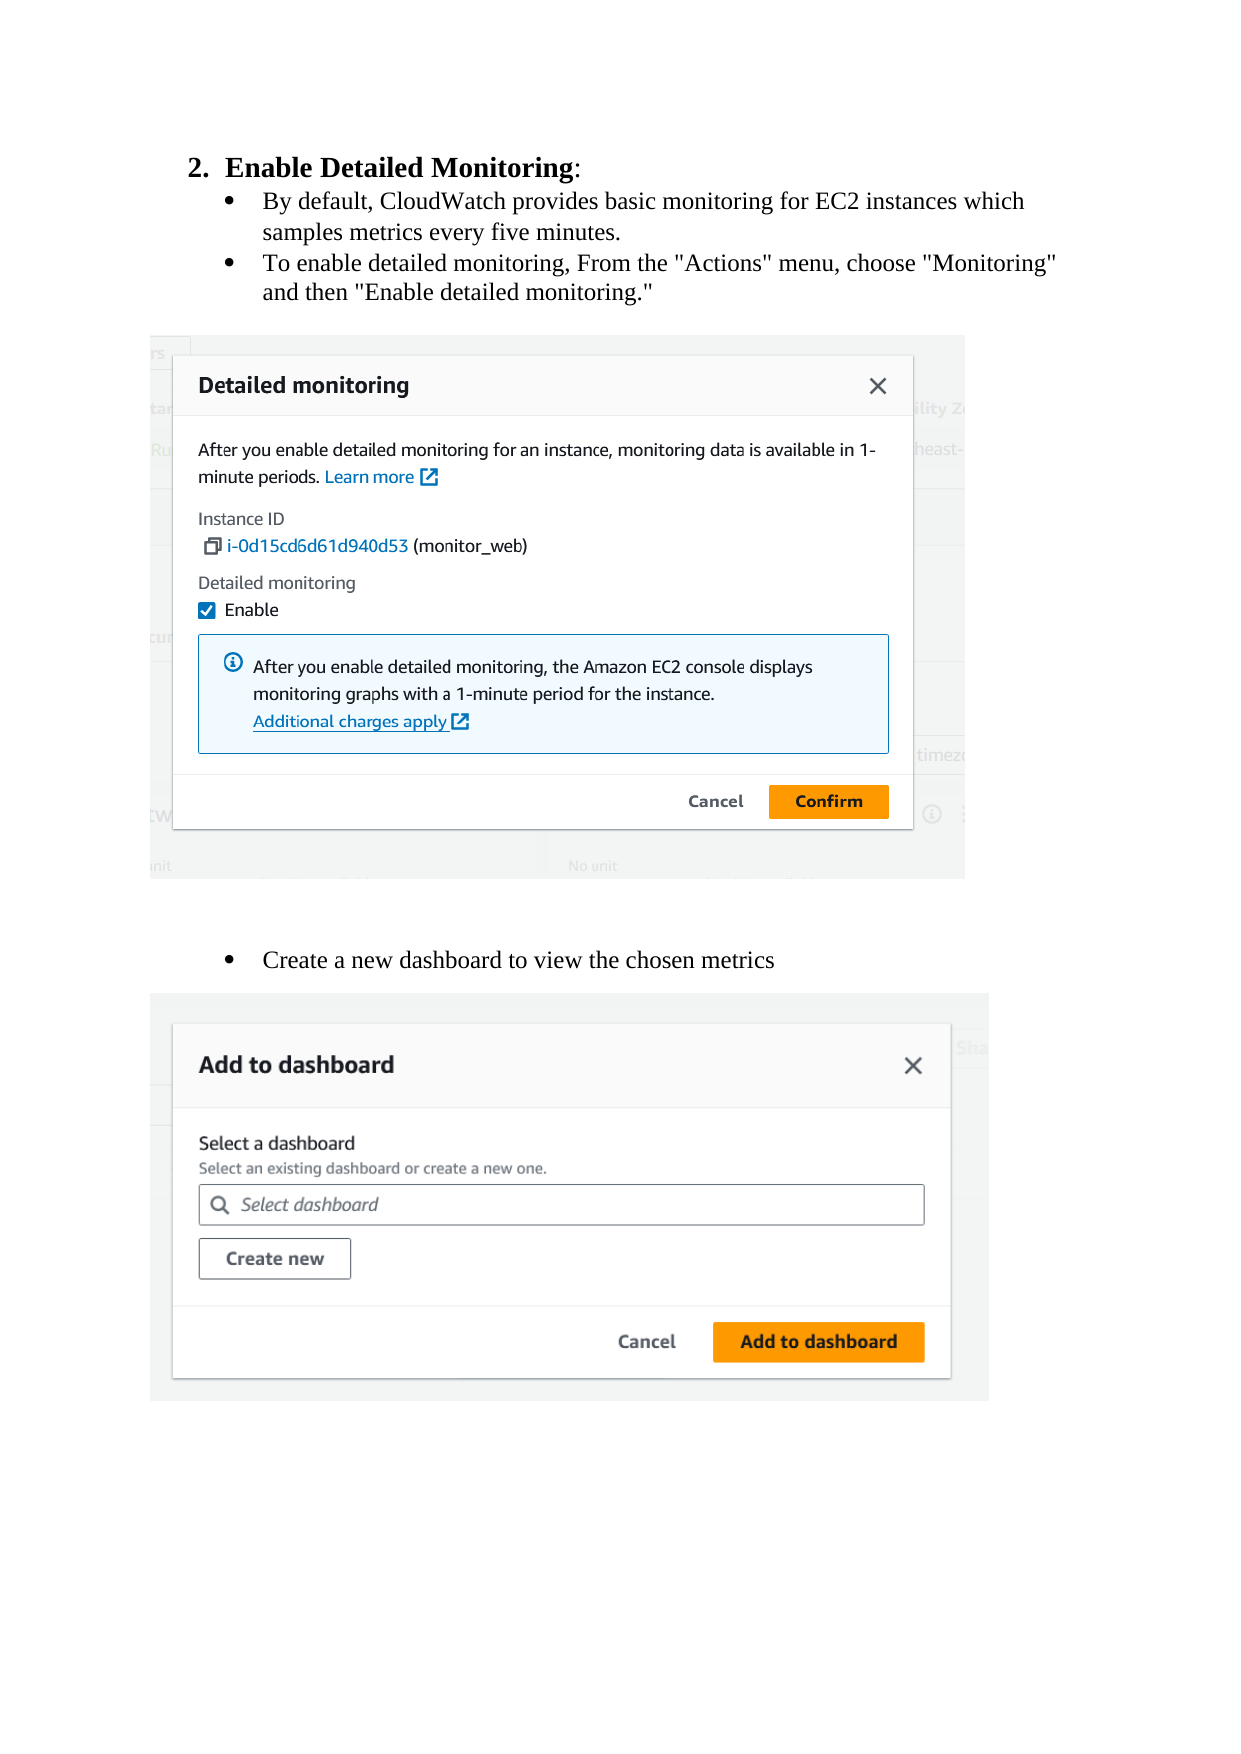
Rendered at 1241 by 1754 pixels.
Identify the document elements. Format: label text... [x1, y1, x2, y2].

picture [150, 335, 965, 879]
list To enable detailed monitoring, From the "Actions" menu, choose "Monitoring" and then "Enable detailed monitoring." [225, 248, 1090, 306]
picture [150, 993, 989, 1401]
list By default, CloudWatch provides basic monitoring for EC2 instances which samples metrics every five minutes. [225, 186, 1090, 246]
list Enable Detailed Monitoring: [187, 150, 1090, 183]
list Create a new dashboard to view the chosen metrics [225, 946, 1090, 974]
